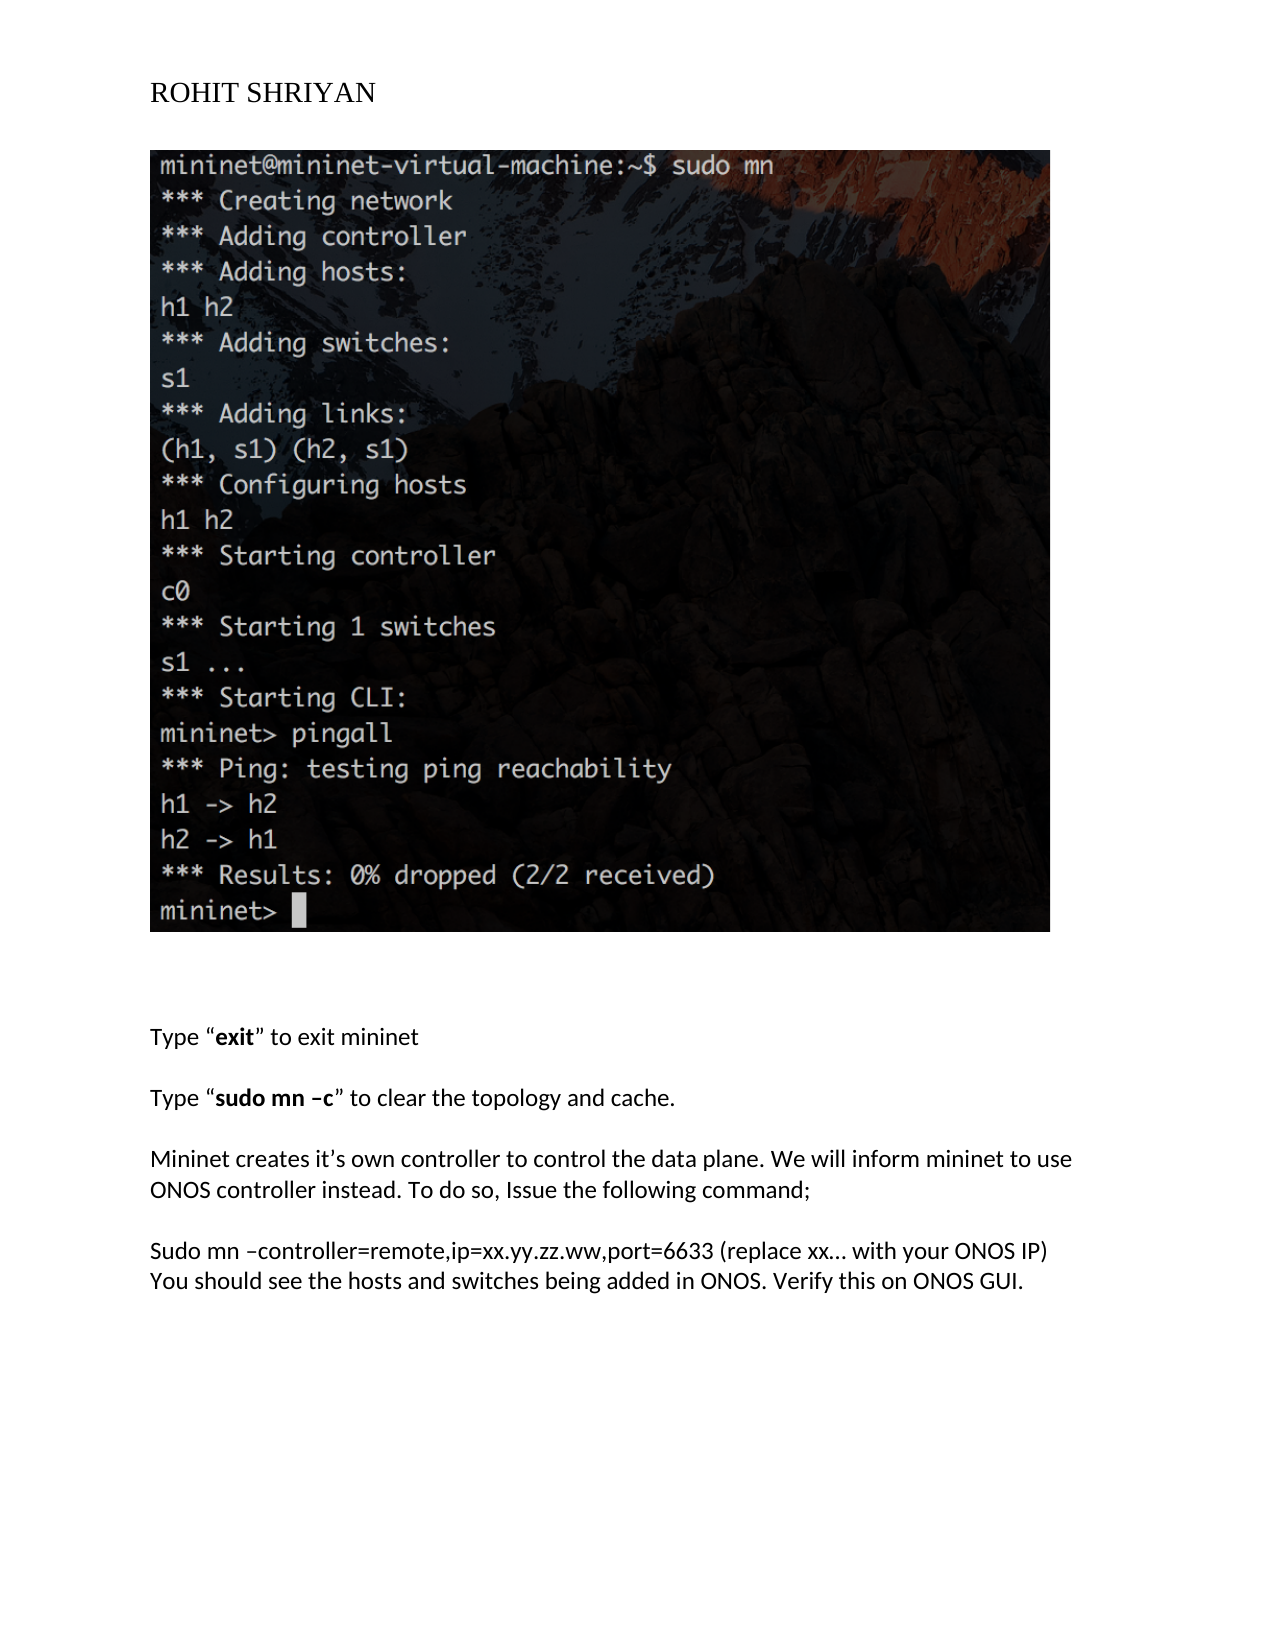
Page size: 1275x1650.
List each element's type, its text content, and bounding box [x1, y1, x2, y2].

text Type “exit” to exit mininet [150, 1021, 1125, 1052]
picture [150, 150, 1050, 932]
text Sudo mn –controller=remote,ip=xx.yy.zz.ww,port=6633 (replace xx… with your ONOS IP) [150, 1235, 1125, 1265]
text You should see the hosts and switches being added in ONOS. Verify this on ONOS GUI. [150, 1265, 1125, 1296]
text Type “sudo mn –c” to clear the topology and cache. [150, 1082, 1125, 1113]
text Mininet creates it’s own controller to control the data plane. We will inform mininet to use ONOS controller instead. To do so, Issue the following command; [150, 1143, 1125, 1204]
